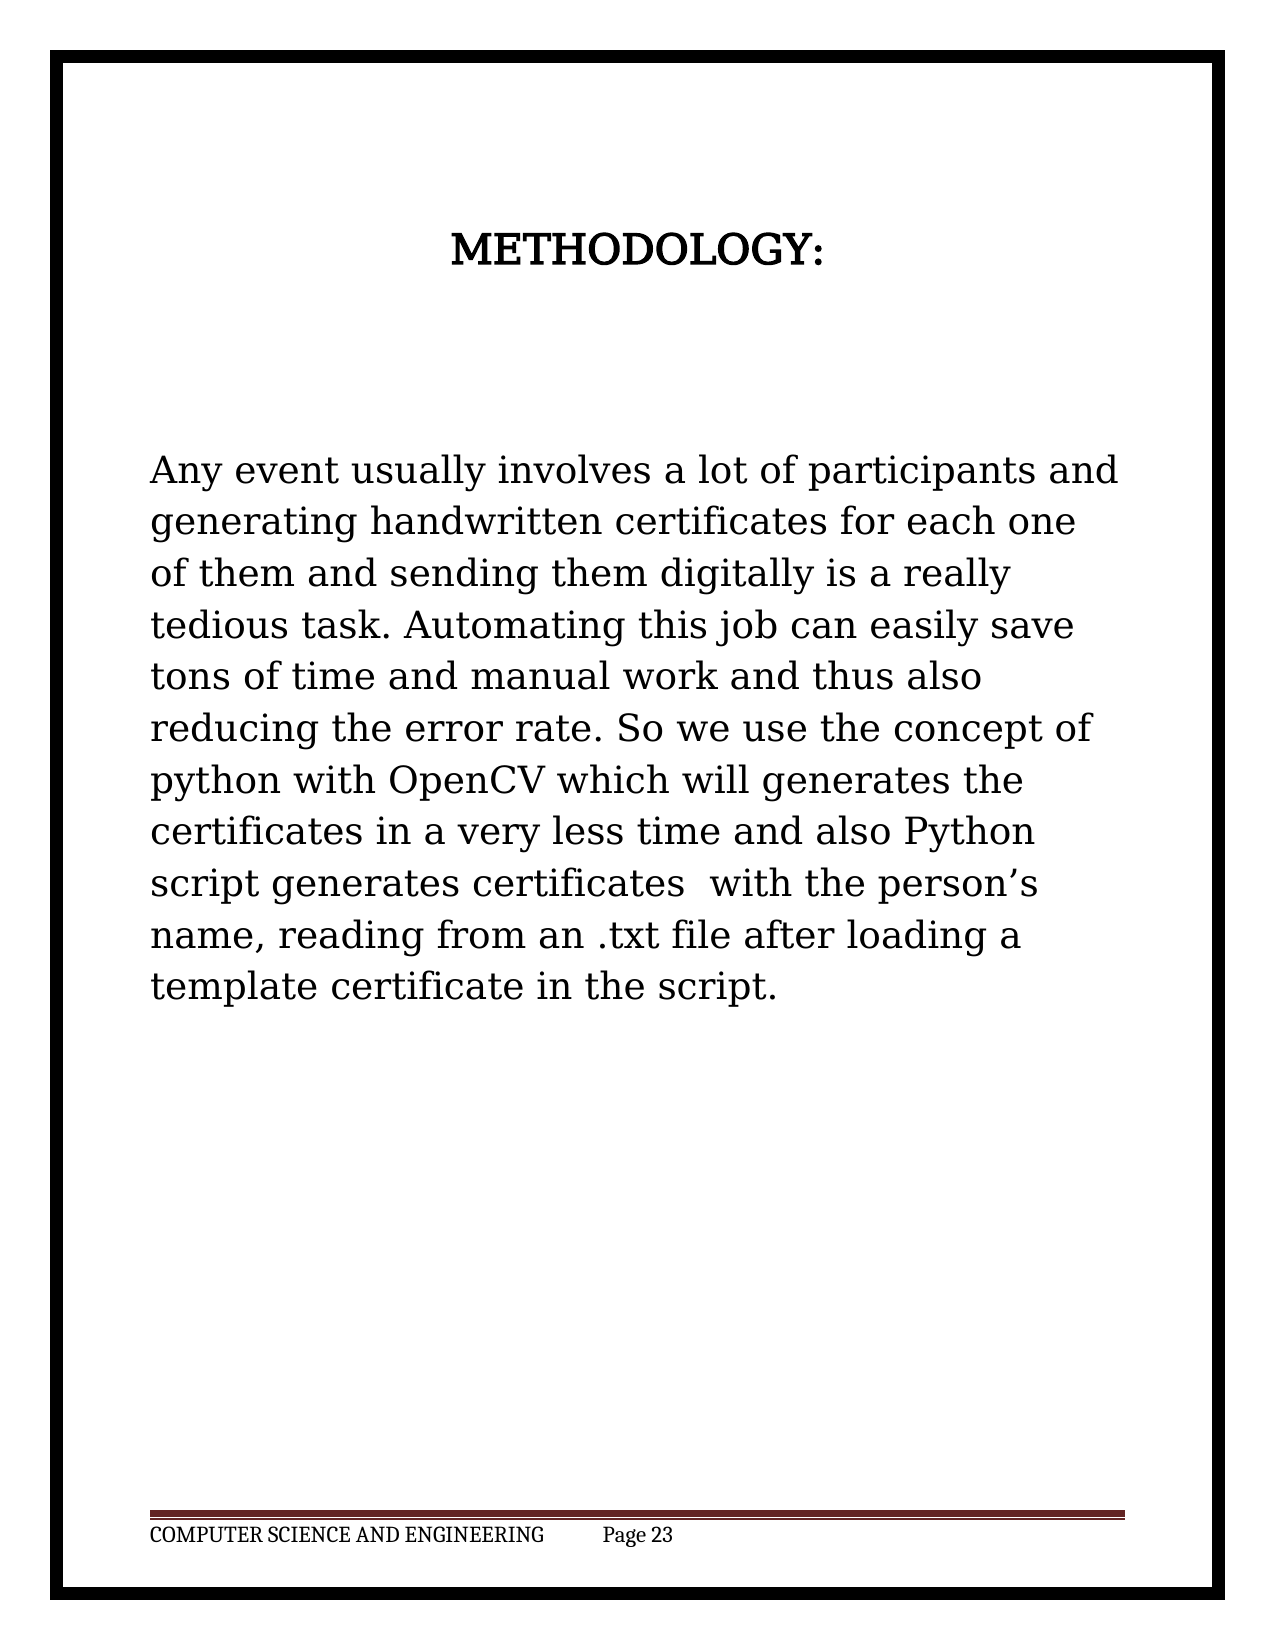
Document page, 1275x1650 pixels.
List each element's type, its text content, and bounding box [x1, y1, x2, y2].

text METHODOLOGY: [150, 222, 1125, 272]
text Any event usually involves a lot of participants and generating handwritten certificates for each one of them and sending them digitally is a really tedious task. Automating this job can easily save tons of time and manual work and thus also reducing the error rate. So we use the concept of python with OpenCV which will generates the certificates in a very less time and also Python script generates certificates with the person’s name, reading from an .txt file after loading a template certificate in the script. [150, 446, 1125, 1007]
